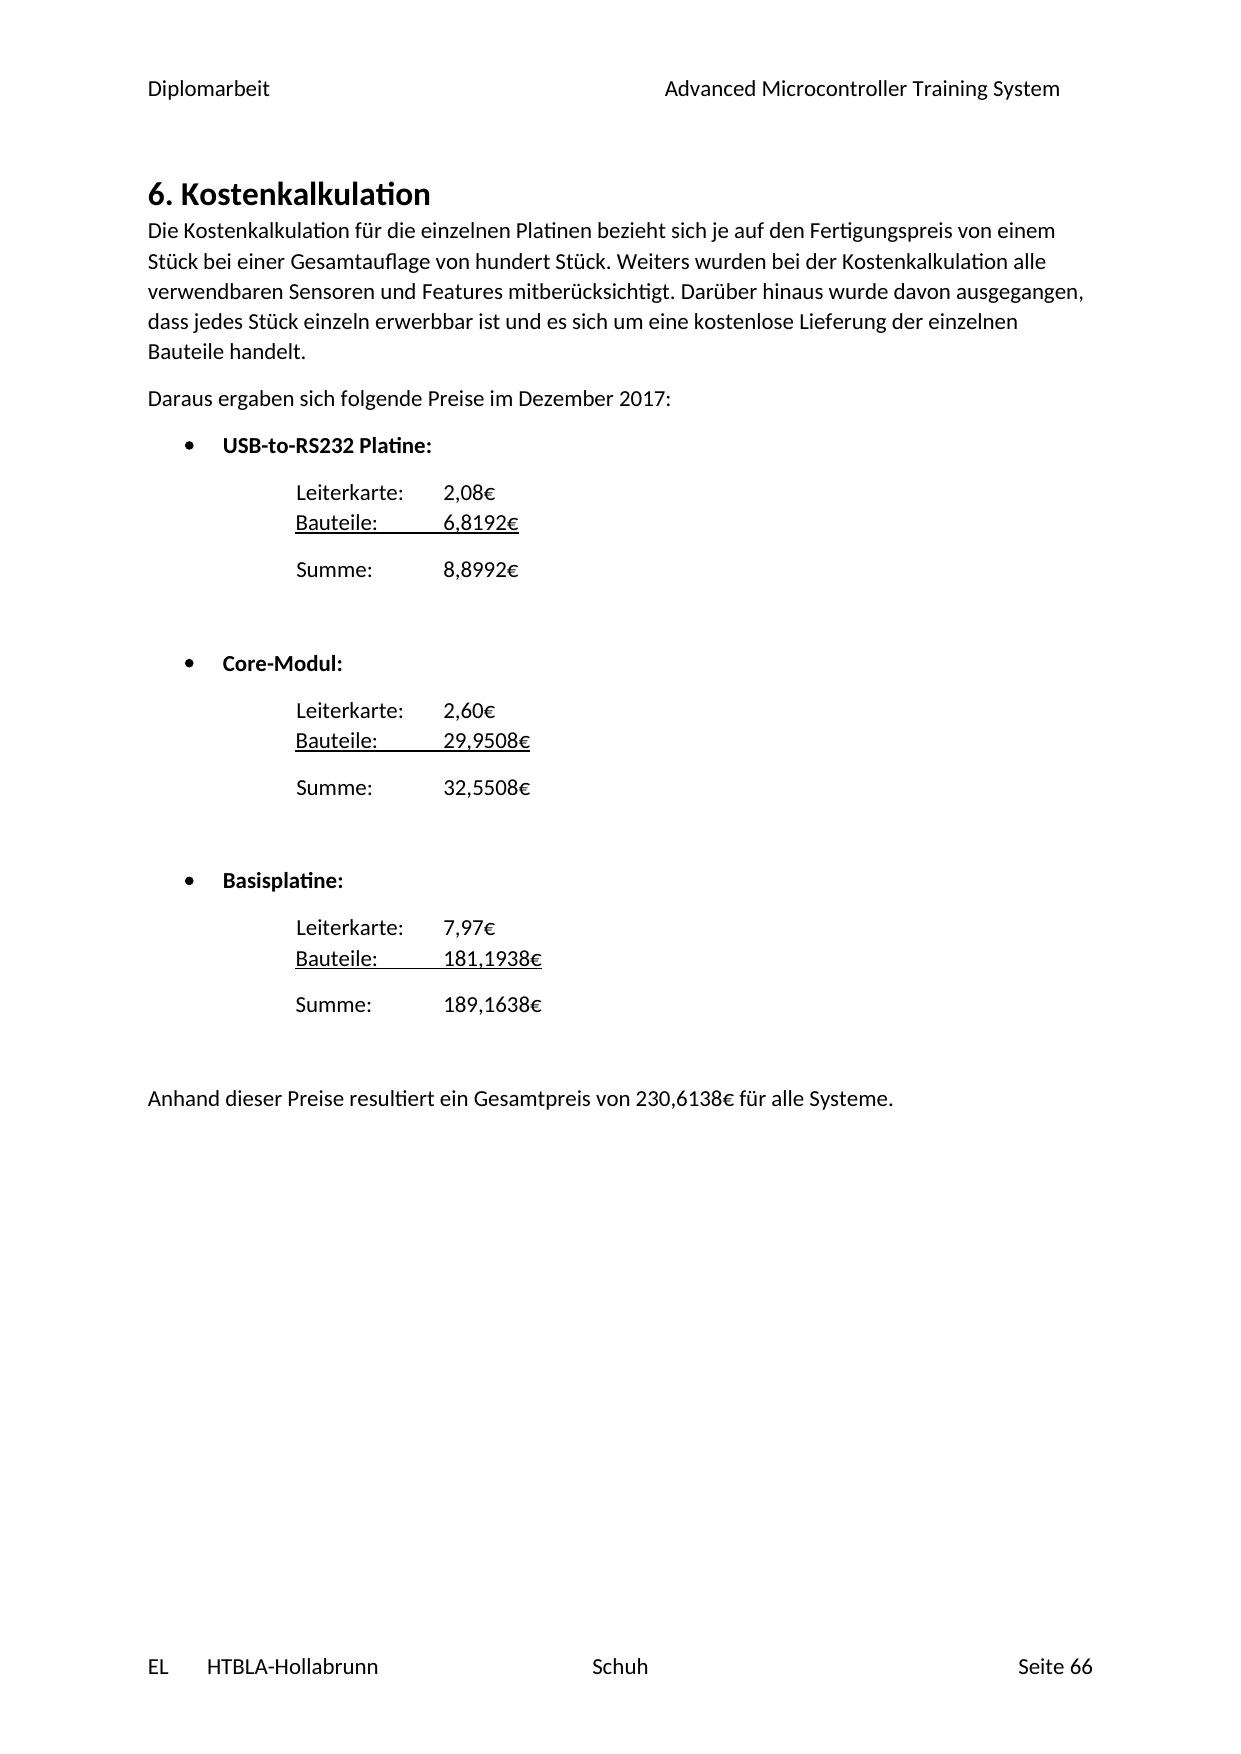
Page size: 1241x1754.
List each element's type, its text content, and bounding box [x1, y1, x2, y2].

text Leiterkarte: 2,08€ Bauteile: 6,8192€ [295, 478, 1093, 536]
text Anhand dieser Preise resultiert ein Gesamtpreis von 230,6138€ für alle Systeme. [148, 1084, 1093, 1112]
text Summe: 32,5508€ [295, 773, 1093, 801]
text Leiterkarte: 7,97€ Bauteile: 181,1938€ [295, 913, 1093, 972]
list Core-Modul: [185, 649, 1093, 677]
text Summe: 8,8992€ [295, 555, 1093, 583]
text Summe: 189,1638€ [148, 991, 1093, 1018]
subtitle 6. Kostenkalkulation [148, 173, 1093, 213]
text Daraus ergaben sich folgende Preise im Dezember 2017: [148, 384, 1093, 412]
text Leiterkarte: 2,60€ Bauteile: 29,9508€ [295, 696, 1093, 754]
list Basisplatine: [185, 867, 1093, 894]
list USB-to-RS232 Platine: [185, 431, 1093, 459]
text Die Kostenkalkulation für die einzelnen Platinen bezieht sich je auf den Fertigungspreis von einem Stück bei einer Gesamtauflage von hundert Stück. Weiters wurden bei der Kostenkalkulation alle verwendbaren Sensoren und Features mitberücksichtigt. Darüber hinaus wurde davon ausgegangen, dass jedes Stück einzeln erwerbbar ist und es sich um eine kostenlose Lieferung der einzelnen Bauteile handelt. [148, 217, 1093, 365]
